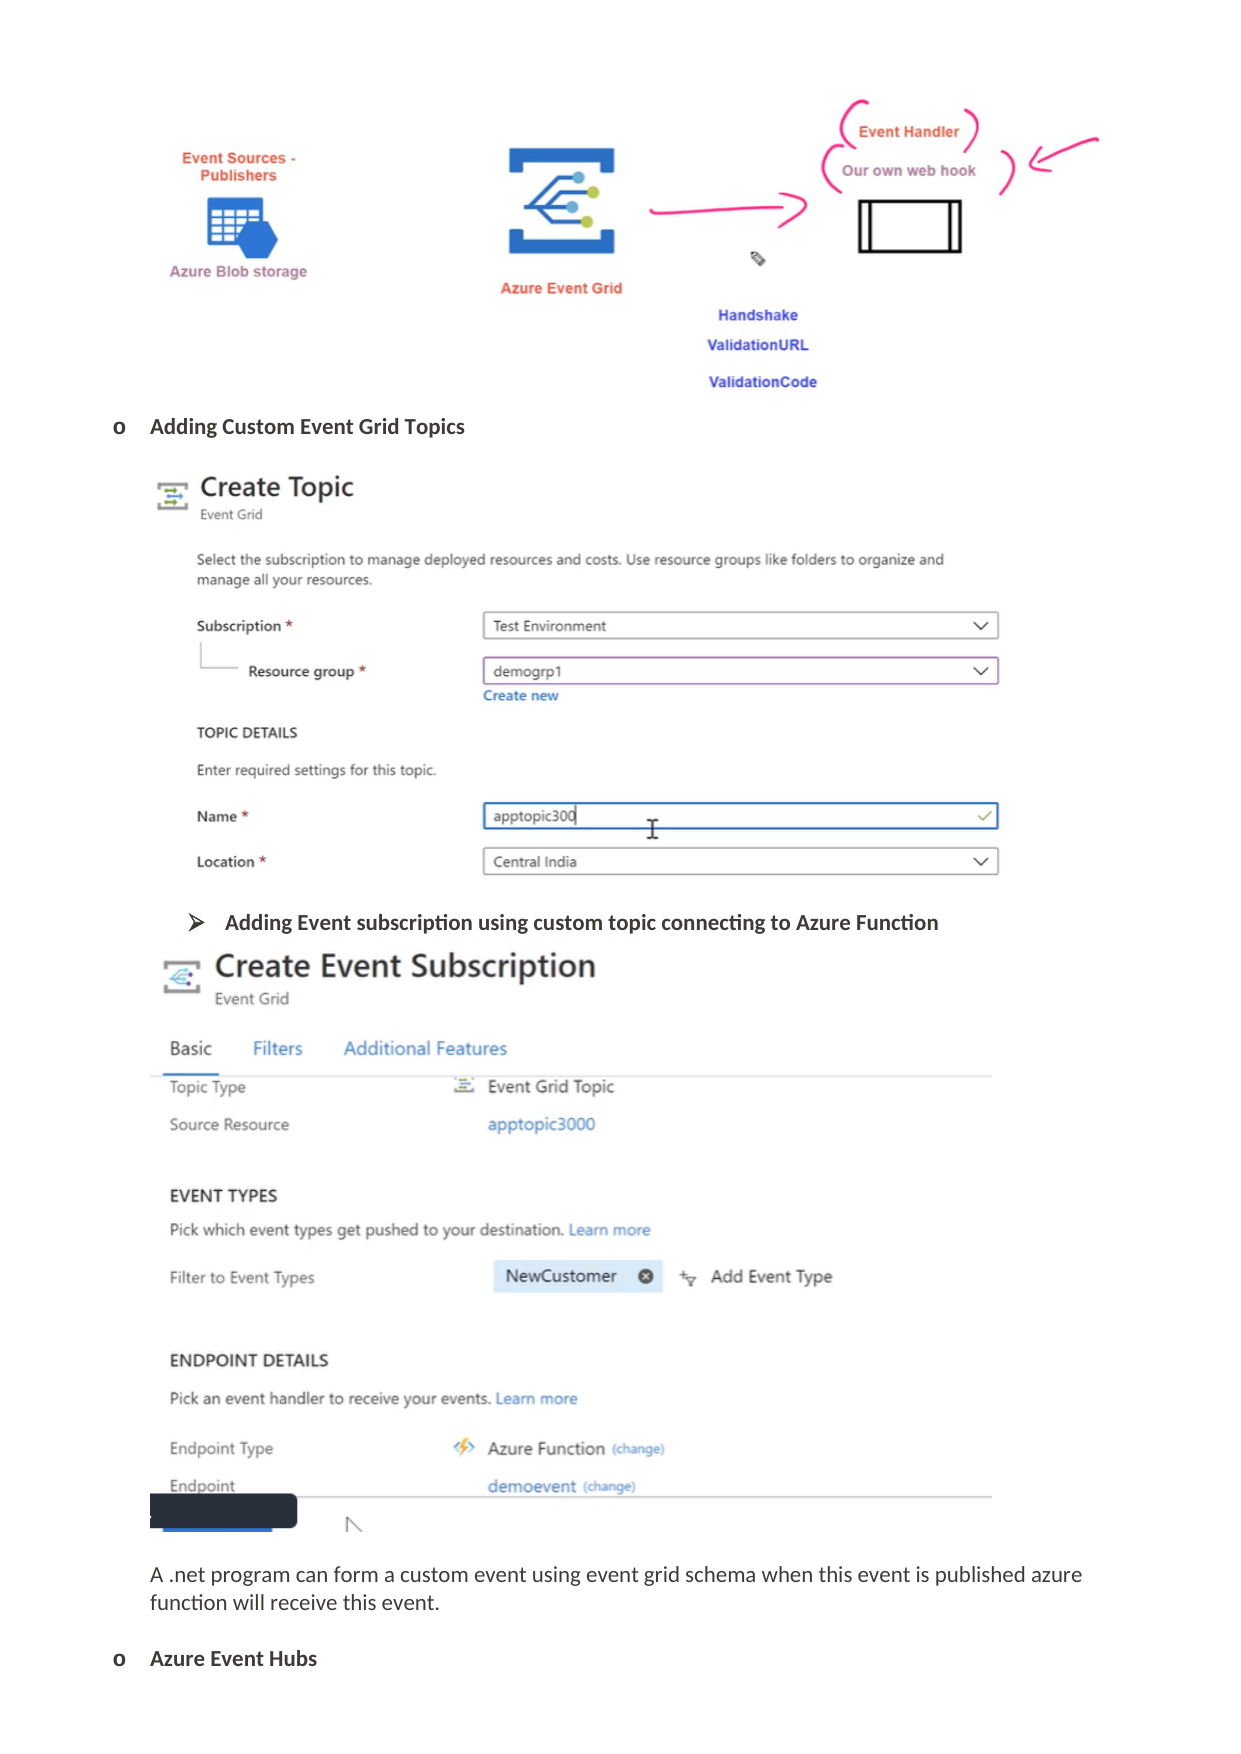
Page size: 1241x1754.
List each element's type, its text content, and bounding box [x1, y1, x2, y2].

list A .net program can form a custom event using event grid schema when this event is published azure function will receive this event. [150, 1560, 1165, 1616]
picture [150, 936, 992, 1532]
list Adding Event subscription using custom topic connecting to Azure Function [187, 908, 1165, 936]
list Azure Event Hubs [112, 1644, 1165, 1673]
picture [150, 469, 1045, 881]
list Adding Custom Event Grid Topics [112, 412, 1165, 441]
picture [150, 75, 1129, 413]
